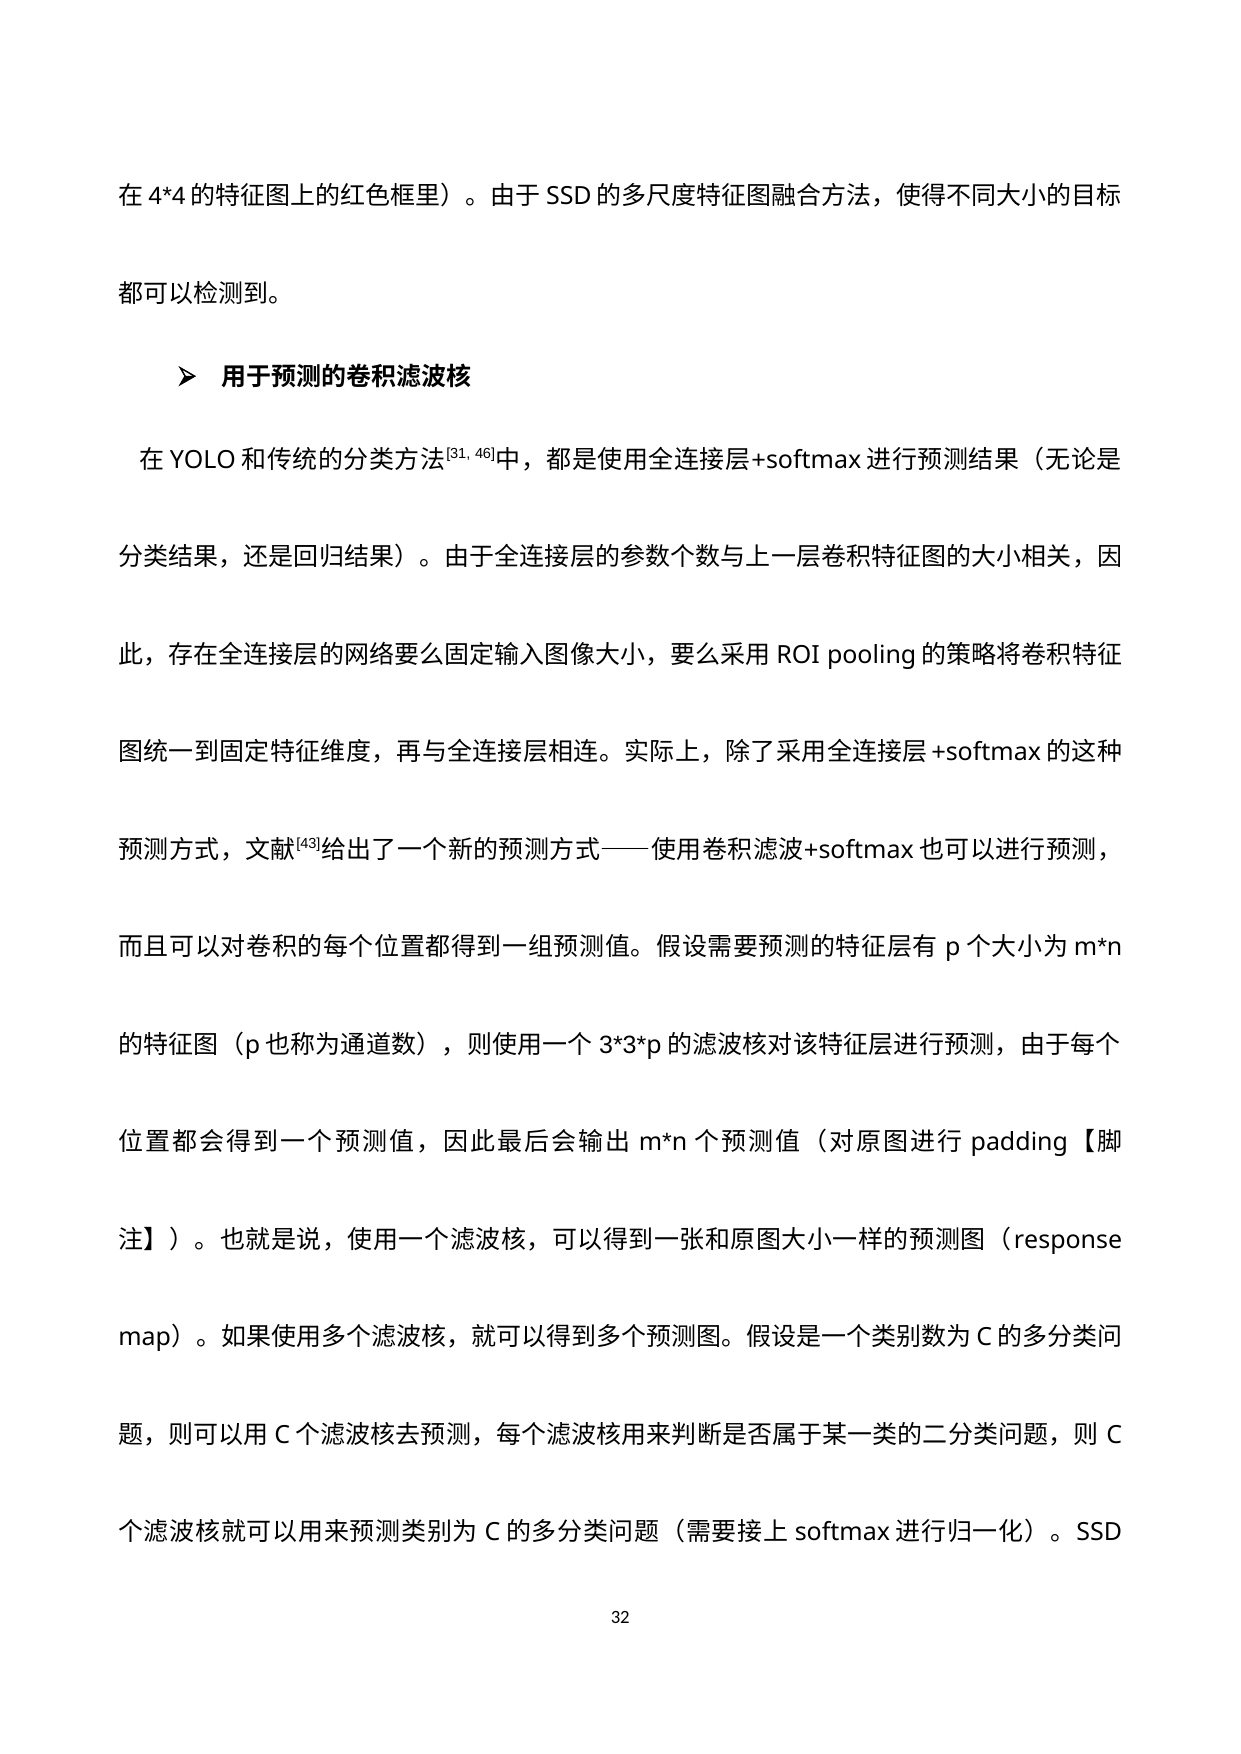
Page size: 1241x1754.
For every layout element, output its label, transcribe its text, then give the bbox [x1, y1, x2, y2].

list 用于预测的卷积滤波核 [177, 342, 1122, 407]
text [118, 161, 1122, 324]
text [118, 425, 1122, 1562]
